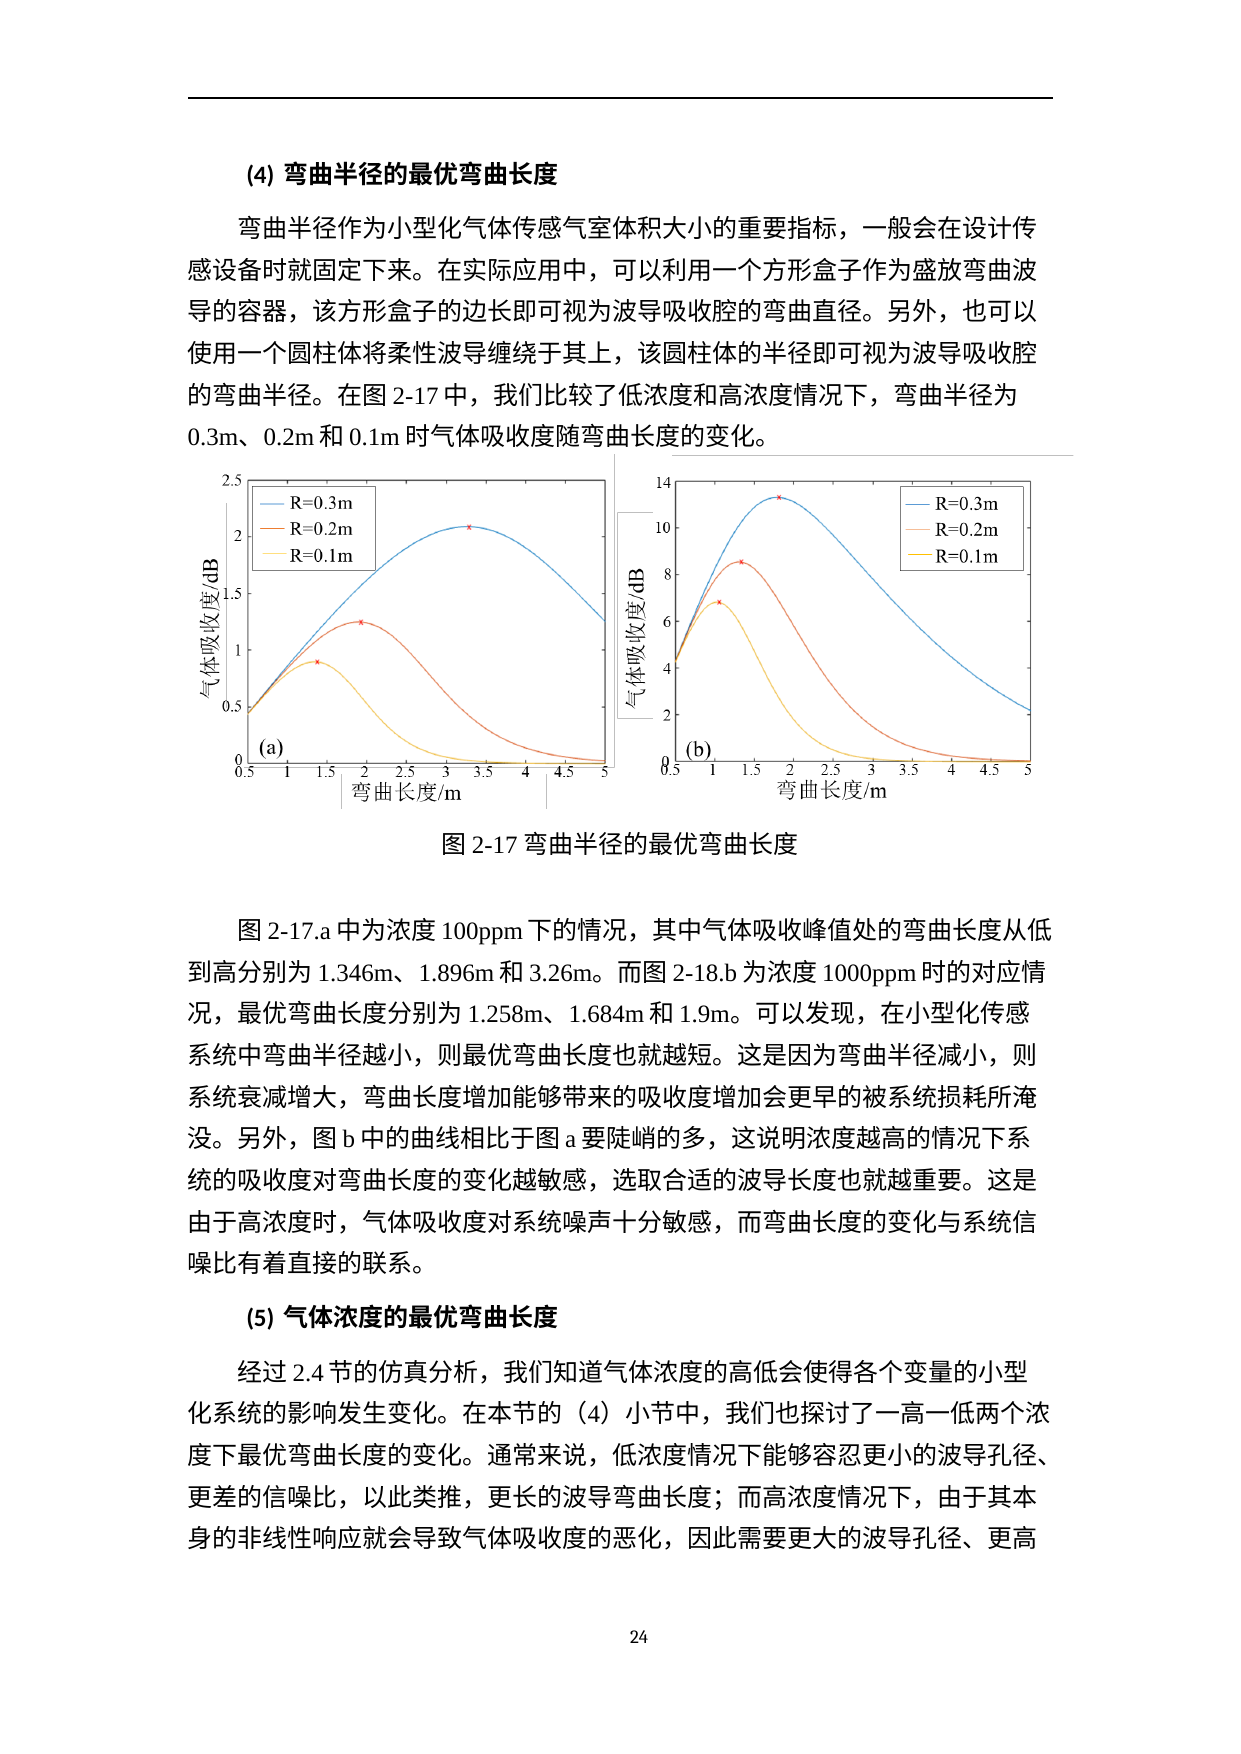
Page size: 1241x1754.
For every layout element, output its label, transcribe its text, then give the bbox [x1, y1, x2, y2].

text 弯曲半径作为小型化气体传感气室体积大小的重要指标，一般会在设计传感设备时就固定下来。在实际应用中，可以利用一个方形盒子作为盛放弯曲波导的容器，该方形盒子的边长即可视为波导吸收腔的弯曲直径。另外，也可以使用一个圆柱体将柔性波导缠绕于其上，该圆柱体的半径即可视为波导吸收腔的弯曲半径。在图2-17中，我们比较了低浓度和高浓度情况下，弯曲半径为0.3m、0.2m和0.1m时气体吸收度随弯曲长度的变化。 [187, 204, 1053, 454]
text 图2-17 弯曲半径的最优弯曲长度 [187, 825, 1053, 861]
subtitle 弯曲半径的最优弯曲长度 [246, 150, 1053, 192]
picture [187, 454, 1074, 818]
subtitle 气体浓度的最优弯曲长度 [246, 1293, 1053, 1335]
text 图2-17.a中为浓度100ppm下的情况，其中气体吸收峰值处的弯曲长度从低到高分别为1.346m、1.896m和3.26m。而图2-18.b为浓度1000ppm时的对应情况，最优弯曲长度分别为1.258m、1.684m和1.9m。可以发现，在小型化传感系统中弯曲半径越小，则最优弯曲长度也就越短。这是因为弯曲半径减小，则系统衰减增大，弯曲长度增加能够带来的吸收度增加会更早的被系统损耗所淹没。另外，图b中的曲线相比于图a要陡峭的多，这说明浓度越高的情况下系统的吸收度对弯曲长度的变化越敏感，选取合适的波导长度也就越重要。这是由于高浓度时，气体吸收度对系统噪声十分敏感，而弯曲长度的变化与系统信噪比有着直接的联系。 [187, 906, 1053, 1281]
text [187, 1348, 1053, 1556]
